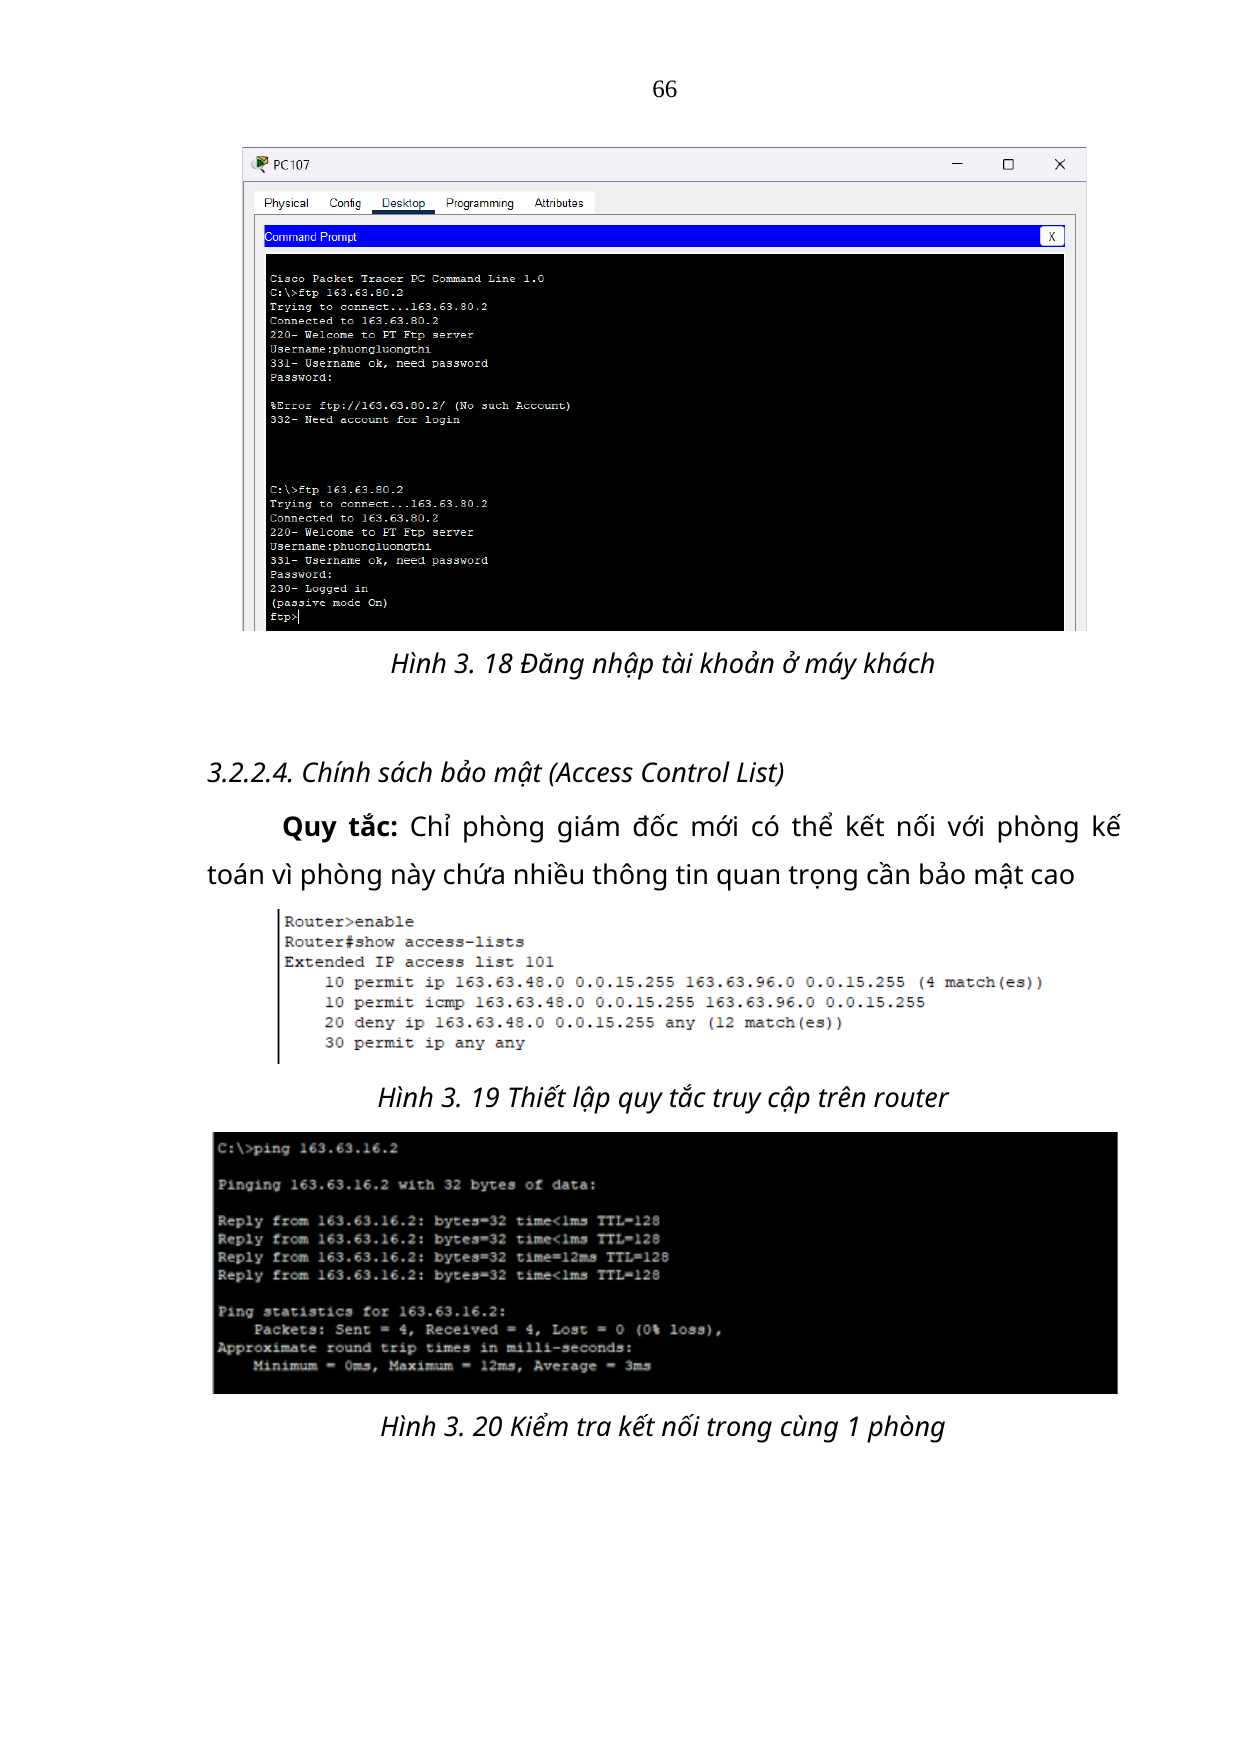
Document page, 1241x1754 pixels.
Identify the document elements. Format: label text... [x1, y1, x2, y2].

picture [242, 147, 1087, 631]
text 3.2.2.4. Chính sách bảo mật (Access Control List) [207, 753, 1122, 790]
text Hình 3. 19 Thiết lập quy tắc truy cập trên router [207, 1078, 1122, 1115]
text Hình 3. 18 Đăng nhập tài khoản ở máy khách [207, 645, 1122, 682]
text Hình 3. 20 Kiểm tra kết nối trong cùng 1 phòng [207, 1408, 1122, 1445]
text Quy tắc: Chỉ phòng giám đốc mới có thể kết nối với phòng kế toán vì phòng này chứa nhiều thông tin quan trọng cần bảo mật cao [207, 807, 1122, 892]
picture [211, 1132, 1118, 1394]
picture [277, 909, 1052, 1064]
